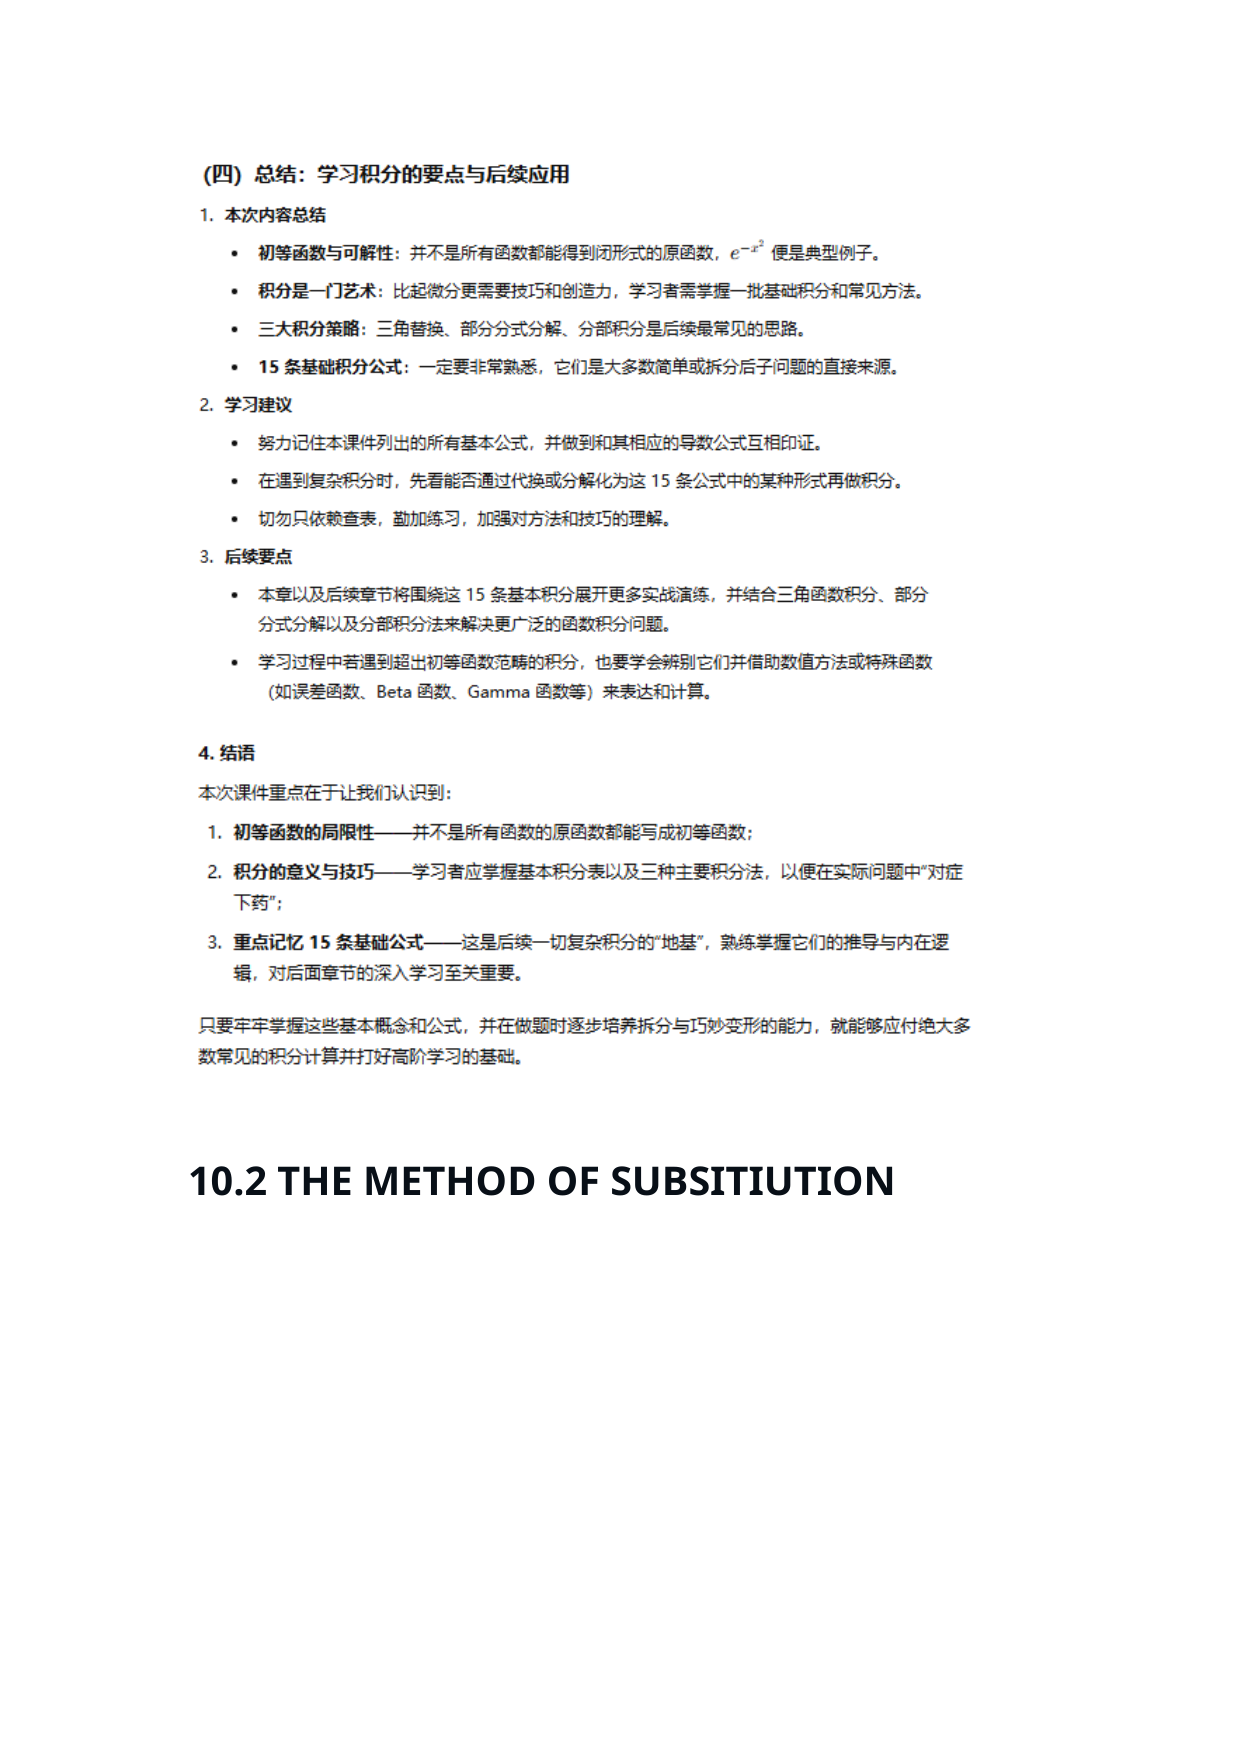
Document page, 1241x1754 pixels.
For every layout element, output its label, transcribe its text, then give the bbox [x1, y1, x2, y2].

picture [187, 152, 1053, 712]
subtitle 10.2 THE METHOD OF SUBSITIUTION [188, 1143, 1052, 1218]
picture [187, 727, 1053, 1069]
